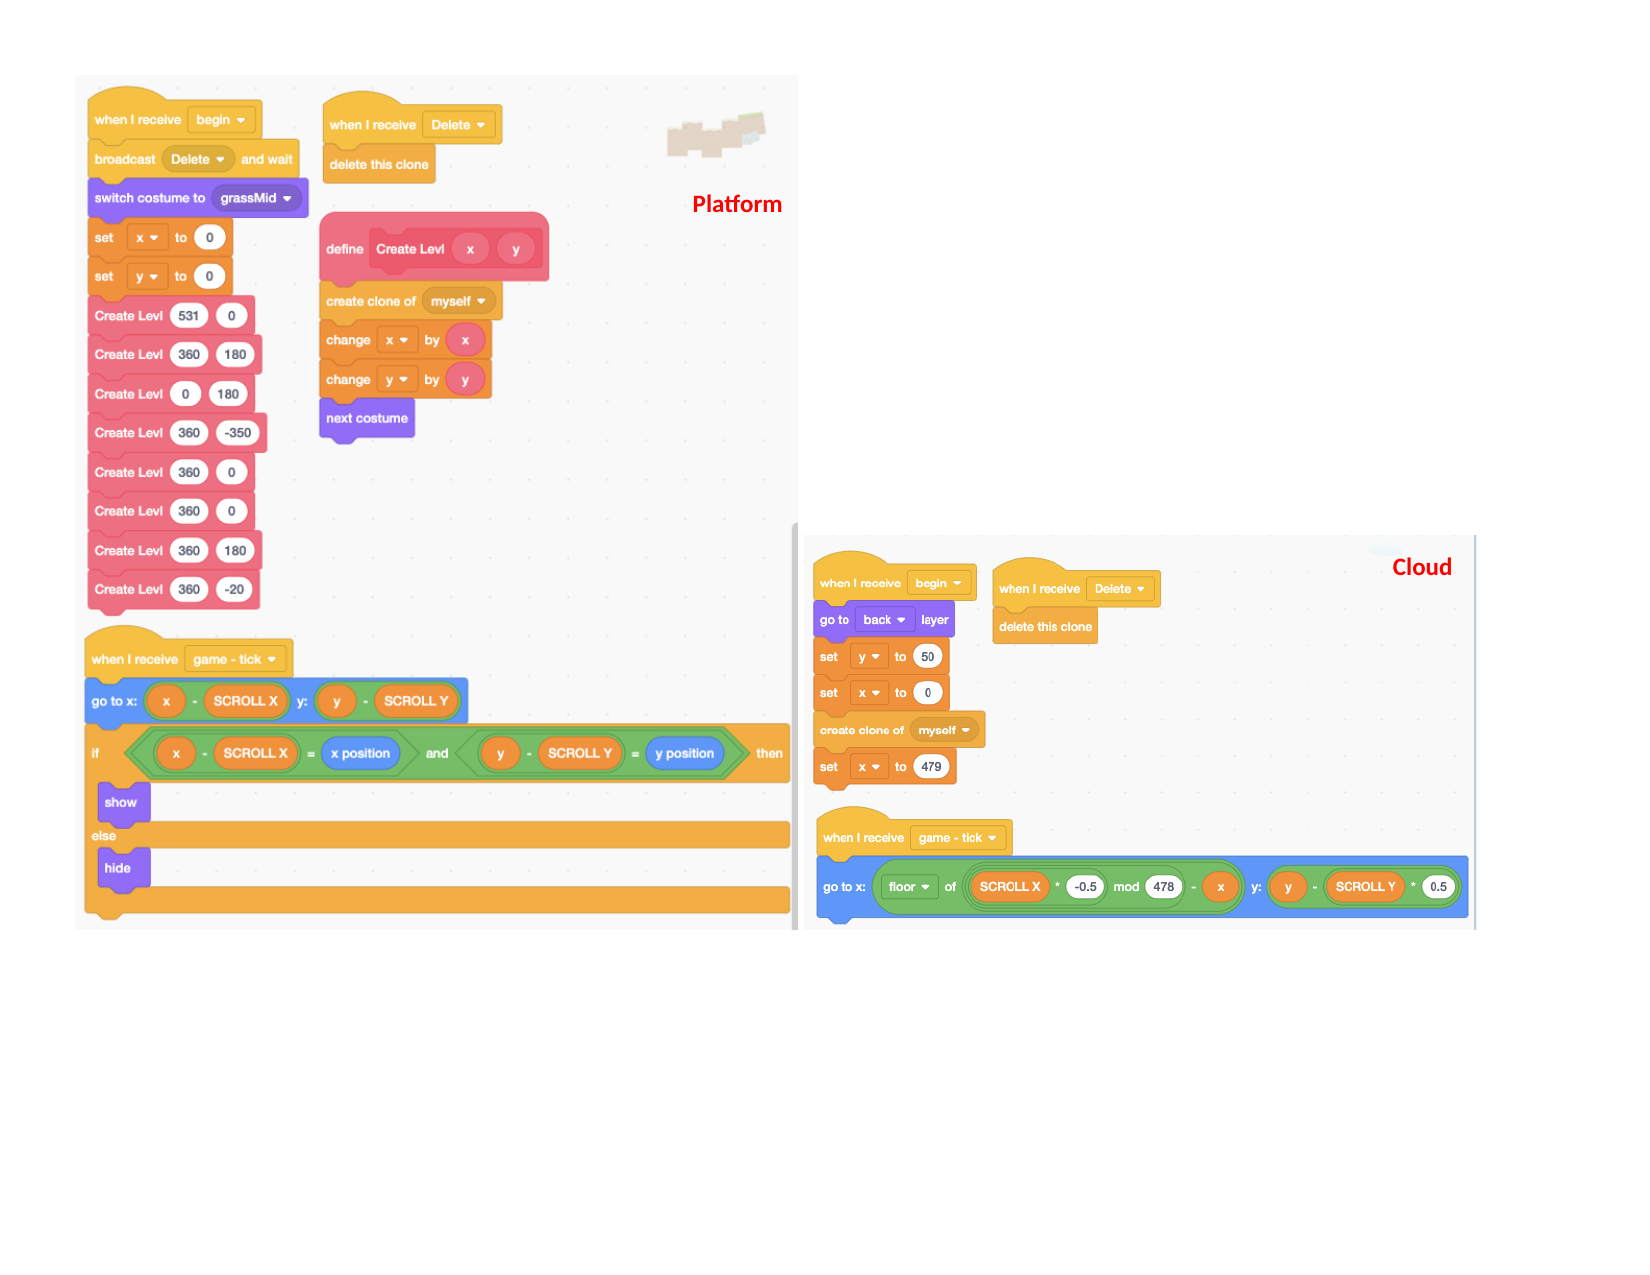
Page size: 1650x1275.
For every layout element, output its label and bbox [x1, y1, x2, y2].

picture [75, 75, 798, 930]
picture [803, 535, 1477, 930]
